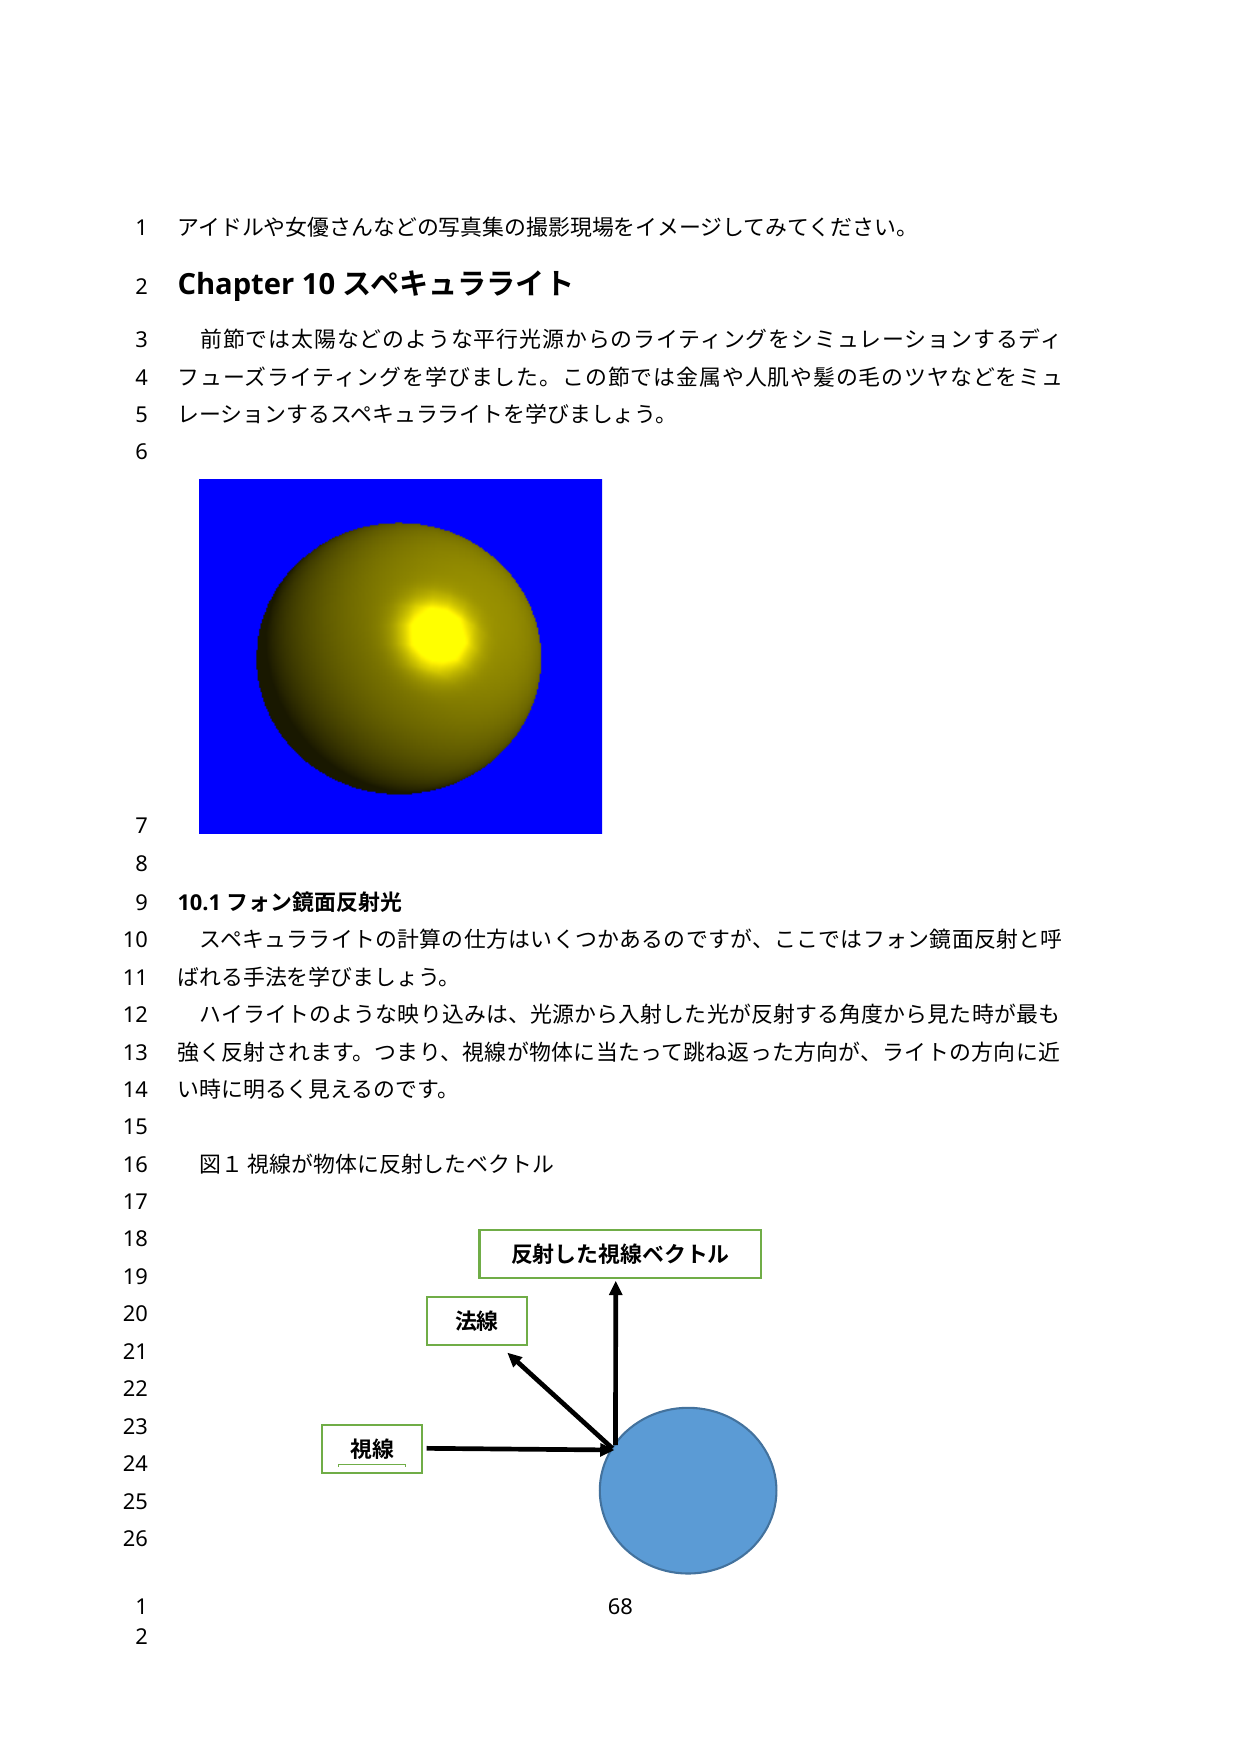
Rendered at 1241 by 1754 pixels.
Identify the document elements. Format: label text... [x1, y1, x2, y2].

text 図１ 視線が物体に反射したベクトル [177, 1144, 1063, 1182]
picture [199, 479, 603, 834]
text ハイライトのような映り込みは、光源から入射した光が反射する角度から見た時が最も強く反射されます。つまり、視線が物体に当たって跳ね返った方向が、ライトの方向に近い時に明るく見えるのです。 [177, 994, 1063, 1107]
text 前節では太陽などのような平行光源からのライティングをシミュレーションするディフューズライティングを学びました。この節では金属や人肌や髪の毛のツヤなどをミュレーションするスペキュラライトを学びましょう。 [177, 319, 1063, 432]
text アイドルや女優さんなどの写真集の撮影現場をイメージしてみてください。 [177, 207, 1063, 244]
text 10.1 フォン鏡面反射光 [177, 882, 1063, 919]
text Chapter 10 スペキュラライト [177, 244, 1063, 319]
text スペキュラライトの計算の仕方はいくつかあるのですが、ここではフォン鏡面反射と呼ばれる手法を学びましょう。 [177, 919, 1063, 994]
